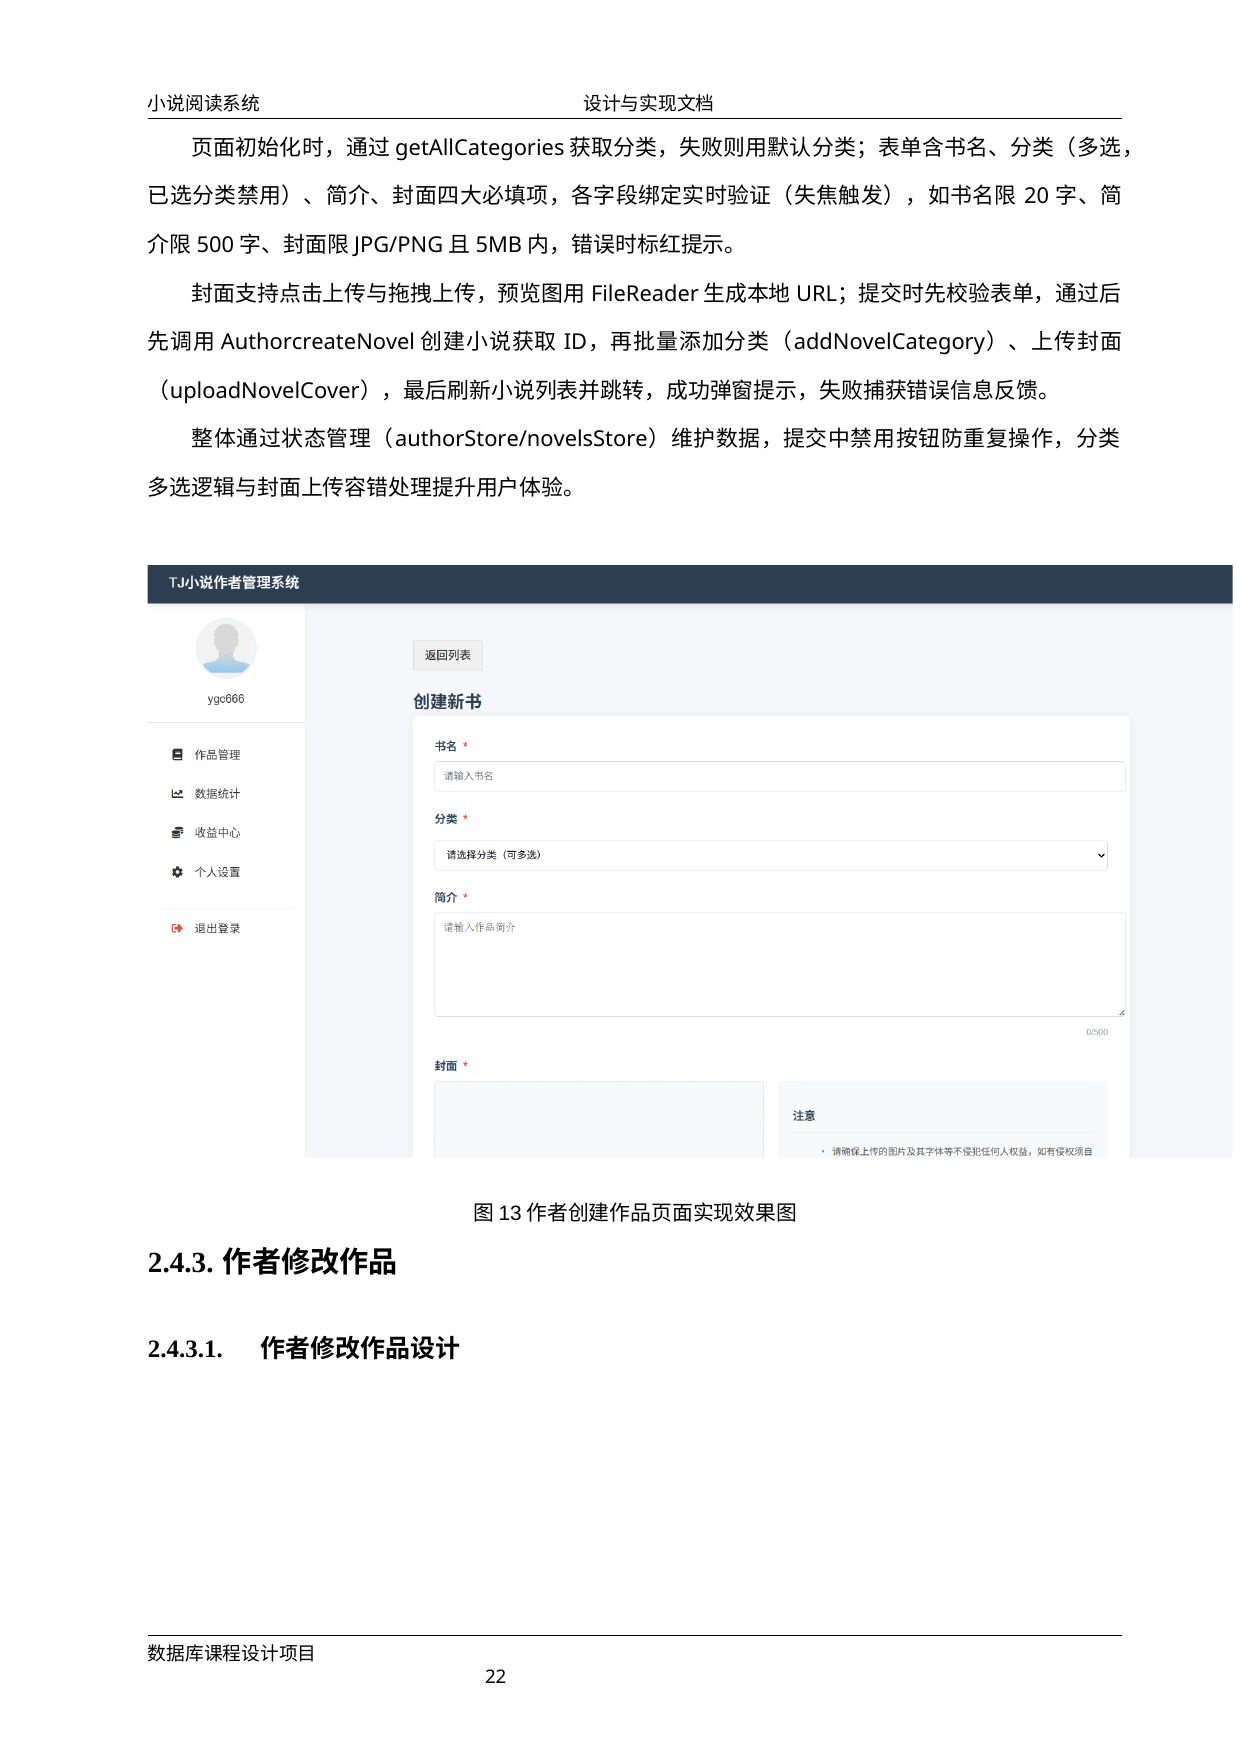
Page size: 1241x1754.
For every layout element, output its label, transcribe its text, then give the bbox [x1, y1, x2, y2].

list 作者修改作品 [148, 1228, 1122, 1293]
picture [147, 565, 1233, 1158]
text 整体通过状态管理（authorStore/novelsStore）维护数据，提交中禁用按钮防重复操作，分类多选逻辑与封面上传容错处理提升用户体验。 [148, 421, 1122, 502]
text 图 13 作者创建作品页面实现效果图 [148, 1195, 1122, 1228]
list 作者修改作品设计 [148, 1314, 1122, 1379]
text 封面支持点击上传与拖拽上传，预览图用FileReader生成本地 URL；提交时先校验表单，通过后先调用AuthorcreateNovel创建小说获取 ID，再批量添加分类（addNovelCategory）、上传封面（uploadNovelCover），最后刷新小说列表并跳转，成功弹窗提示，失败捕获错误信息反馈。 [148, 275, 1122, 405]
text 页面初始化时，通过getAllCategories获取分类，失败则用默认分类；表单含书名、分类（多选，已选分类禁用）、简介、封面四大必填项，各字段绑定实时验证（失焦触发），如书名限 20 字、简介限 500 字、封面限 JPG/PNG 且 5MB 内，错误时标红提示。 [148, 129, 1122, 259]
